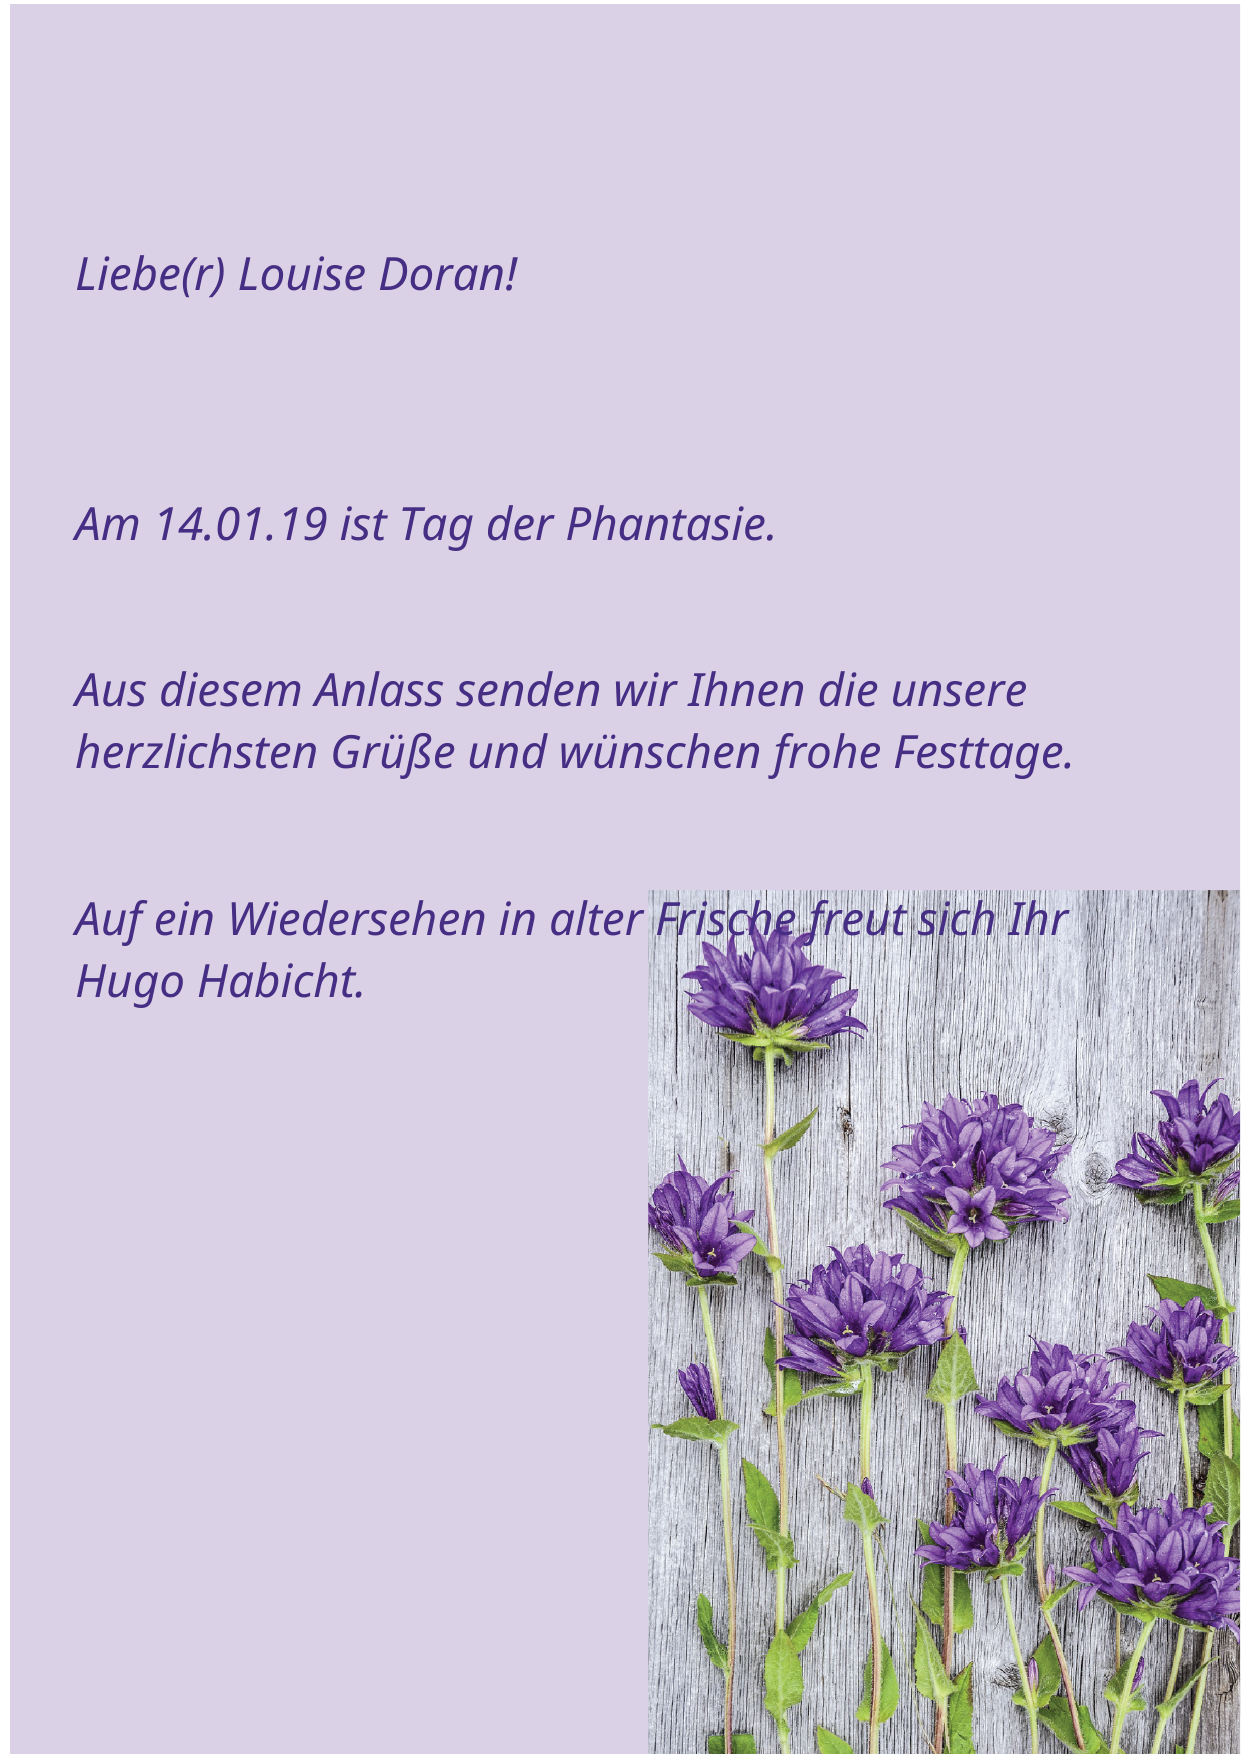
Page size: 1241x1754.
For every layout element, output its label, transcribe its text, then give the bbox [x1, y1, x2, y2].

text Aus diesem Anlass senden wir Ihnen die unsere herzlichsten Grüße und wünschen frohe Festtage. [75, 658, 1165, 782]
text Liebe(r) Louise Doran! [75, 241, 1165, 304]
picture [11, 6, 1241, 1754]
text Auf ein Wiedersehen in alter Frische freut sich Ihr Hugo Habicht. [75, 886, 1165, 1011]
text Am 14.01.19 ist Tag der Phantasie. [75, 491, 1165, 553]
